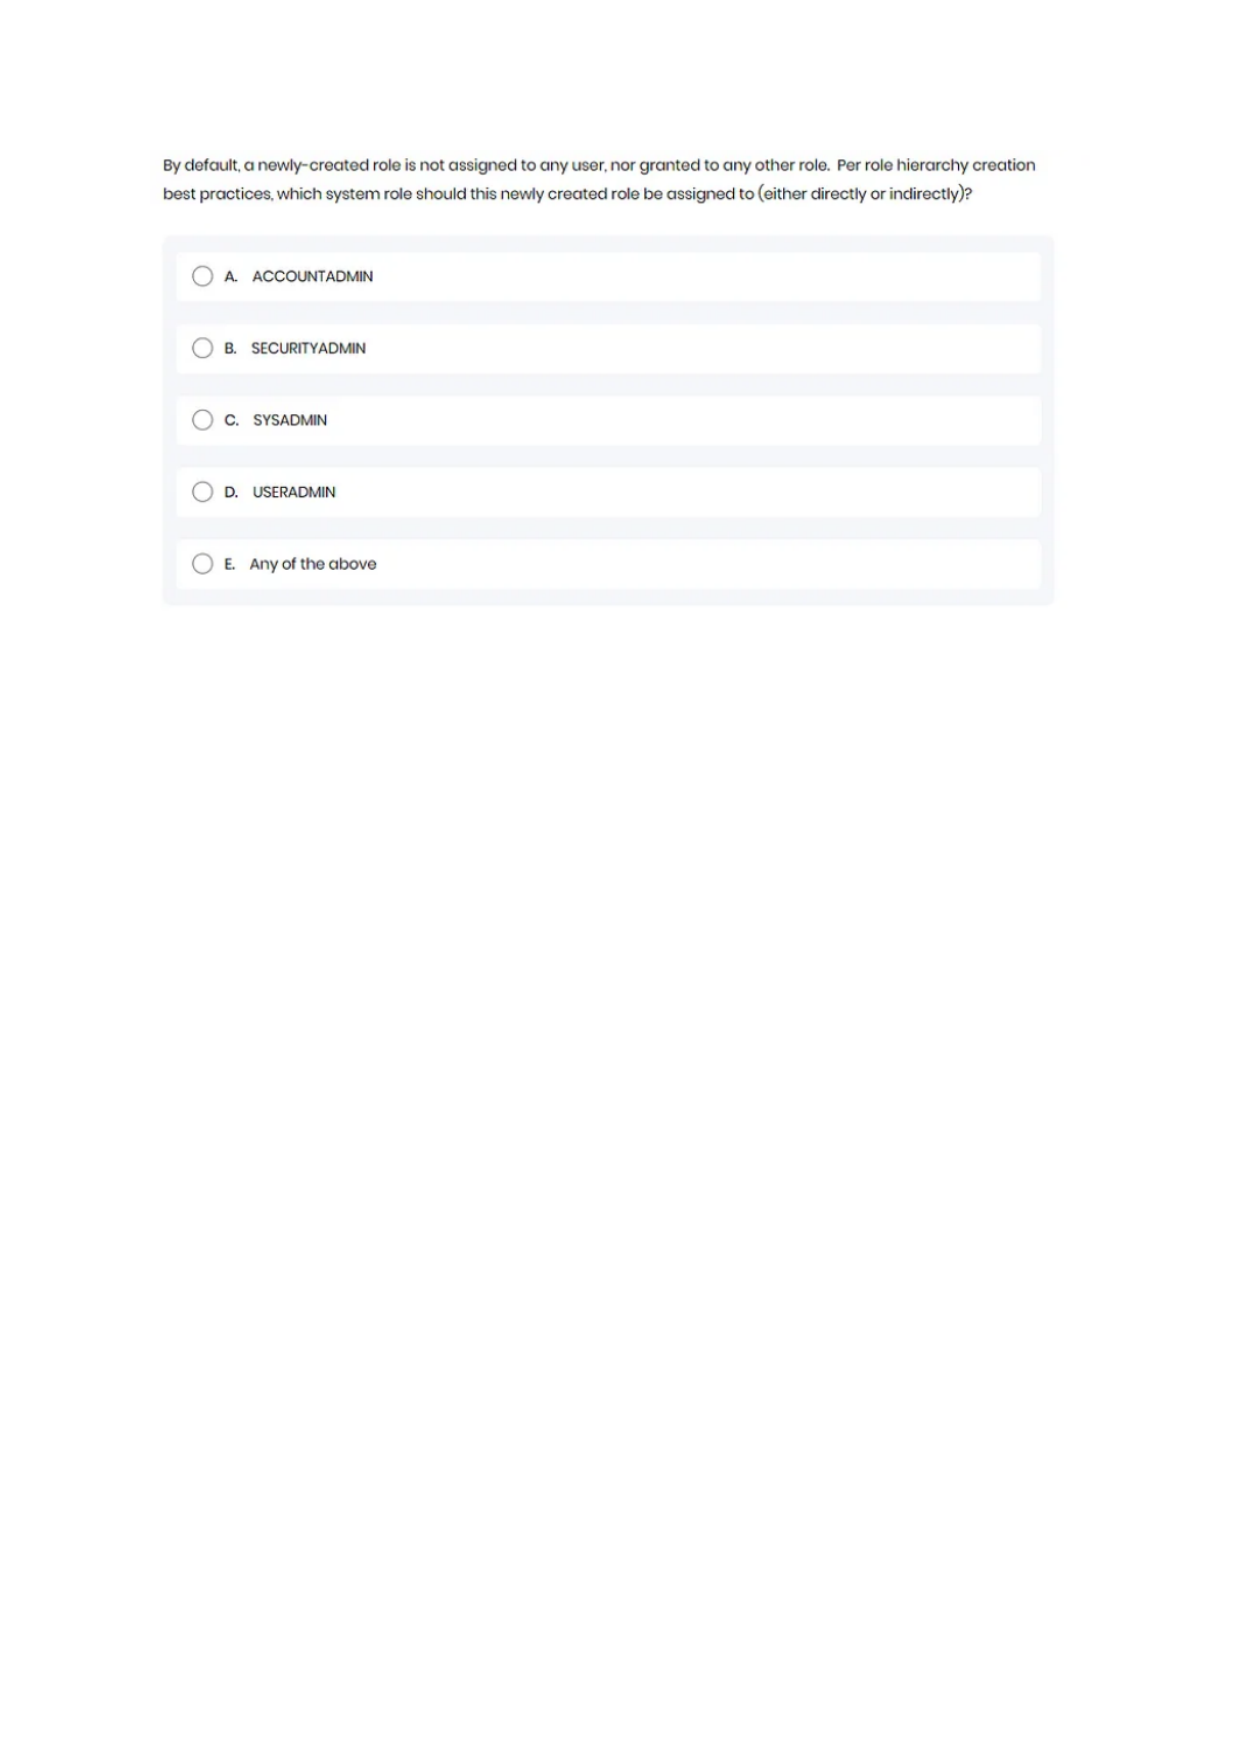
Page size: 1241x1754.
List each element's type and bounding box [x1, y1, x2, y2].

picture [150, 150, 1091, 612]
